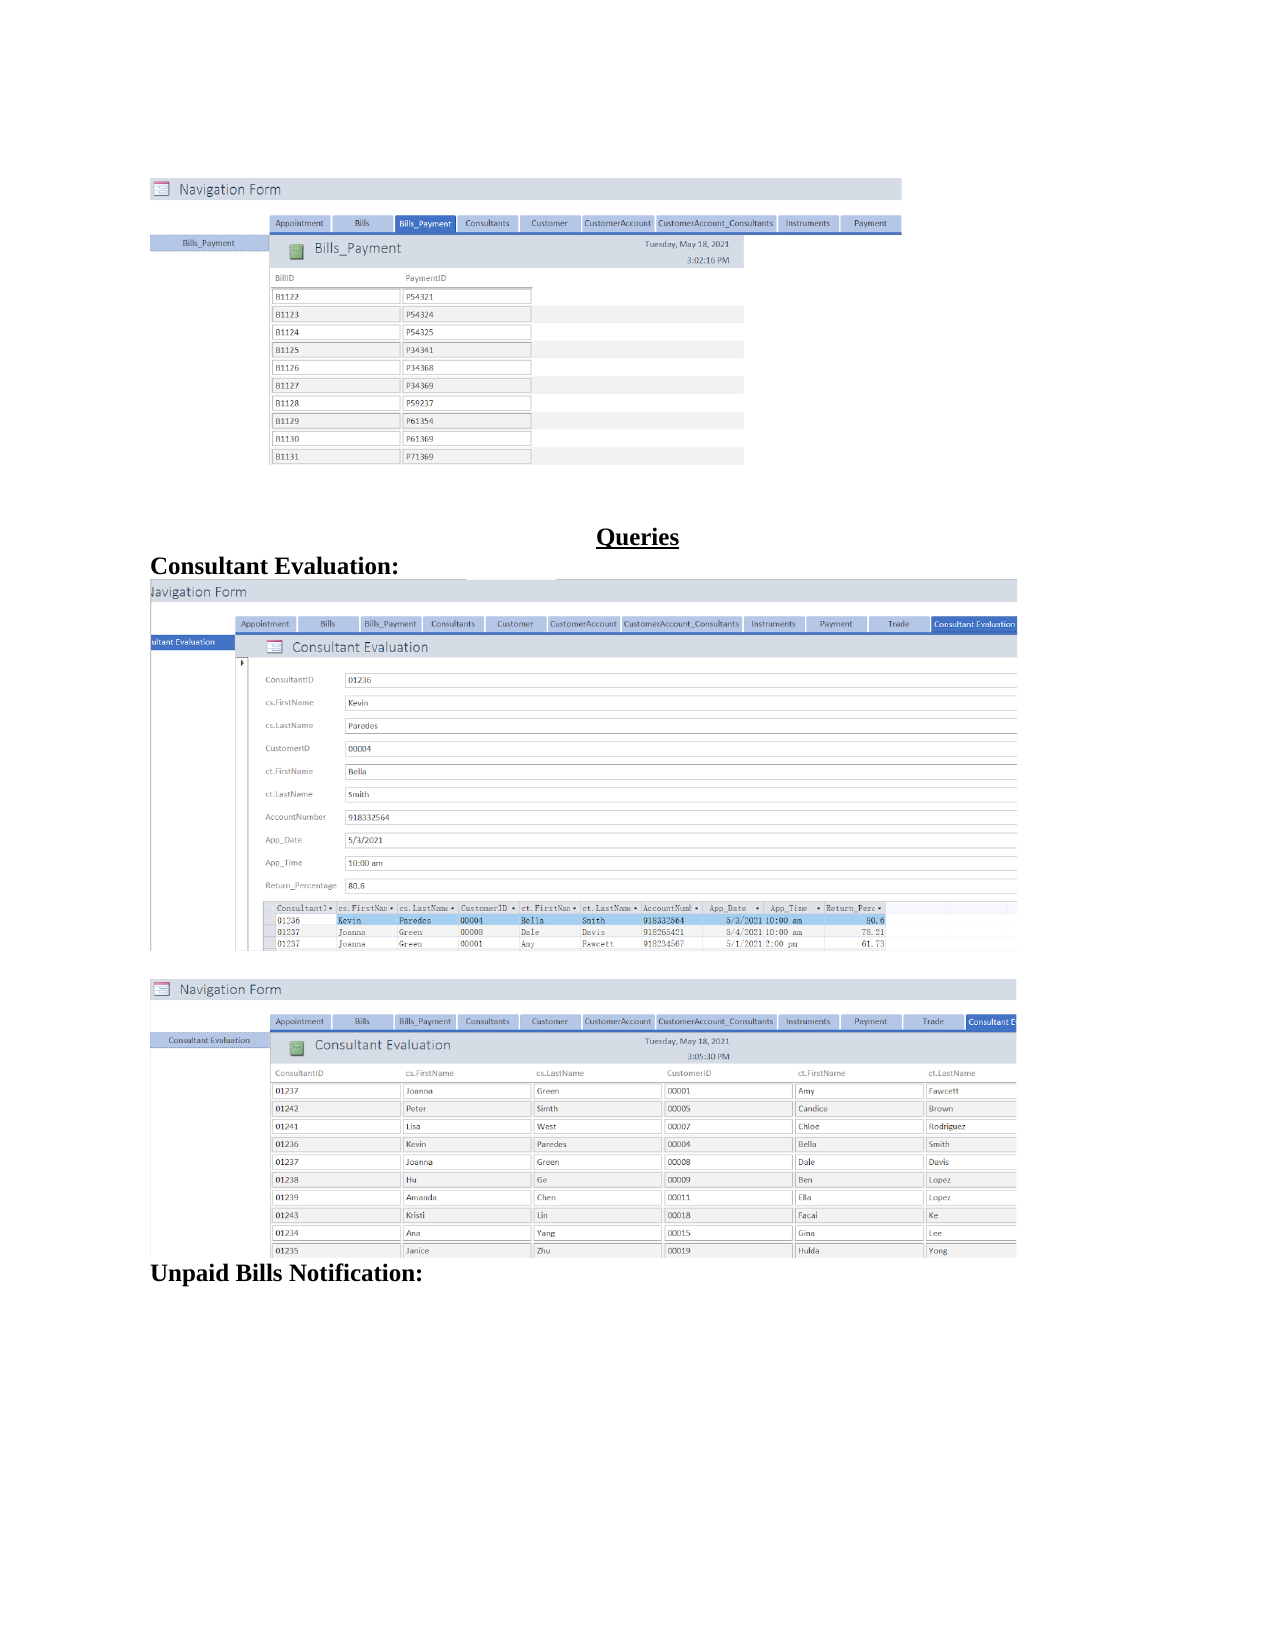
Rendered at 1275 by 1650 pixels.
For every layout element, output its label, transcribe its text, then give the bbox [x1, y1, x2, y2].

picture [150, 178, 902, 465]
picture [150, 979, 1017, 1258]
picture [150, 579, 1018, 951]
text Unpaid Bills Notification: [150, 1258, 1125, 1287]
text Consultant Evaluation: [150, 551, 1125, 580]
text Queries [150, 522, 1125, 551]
